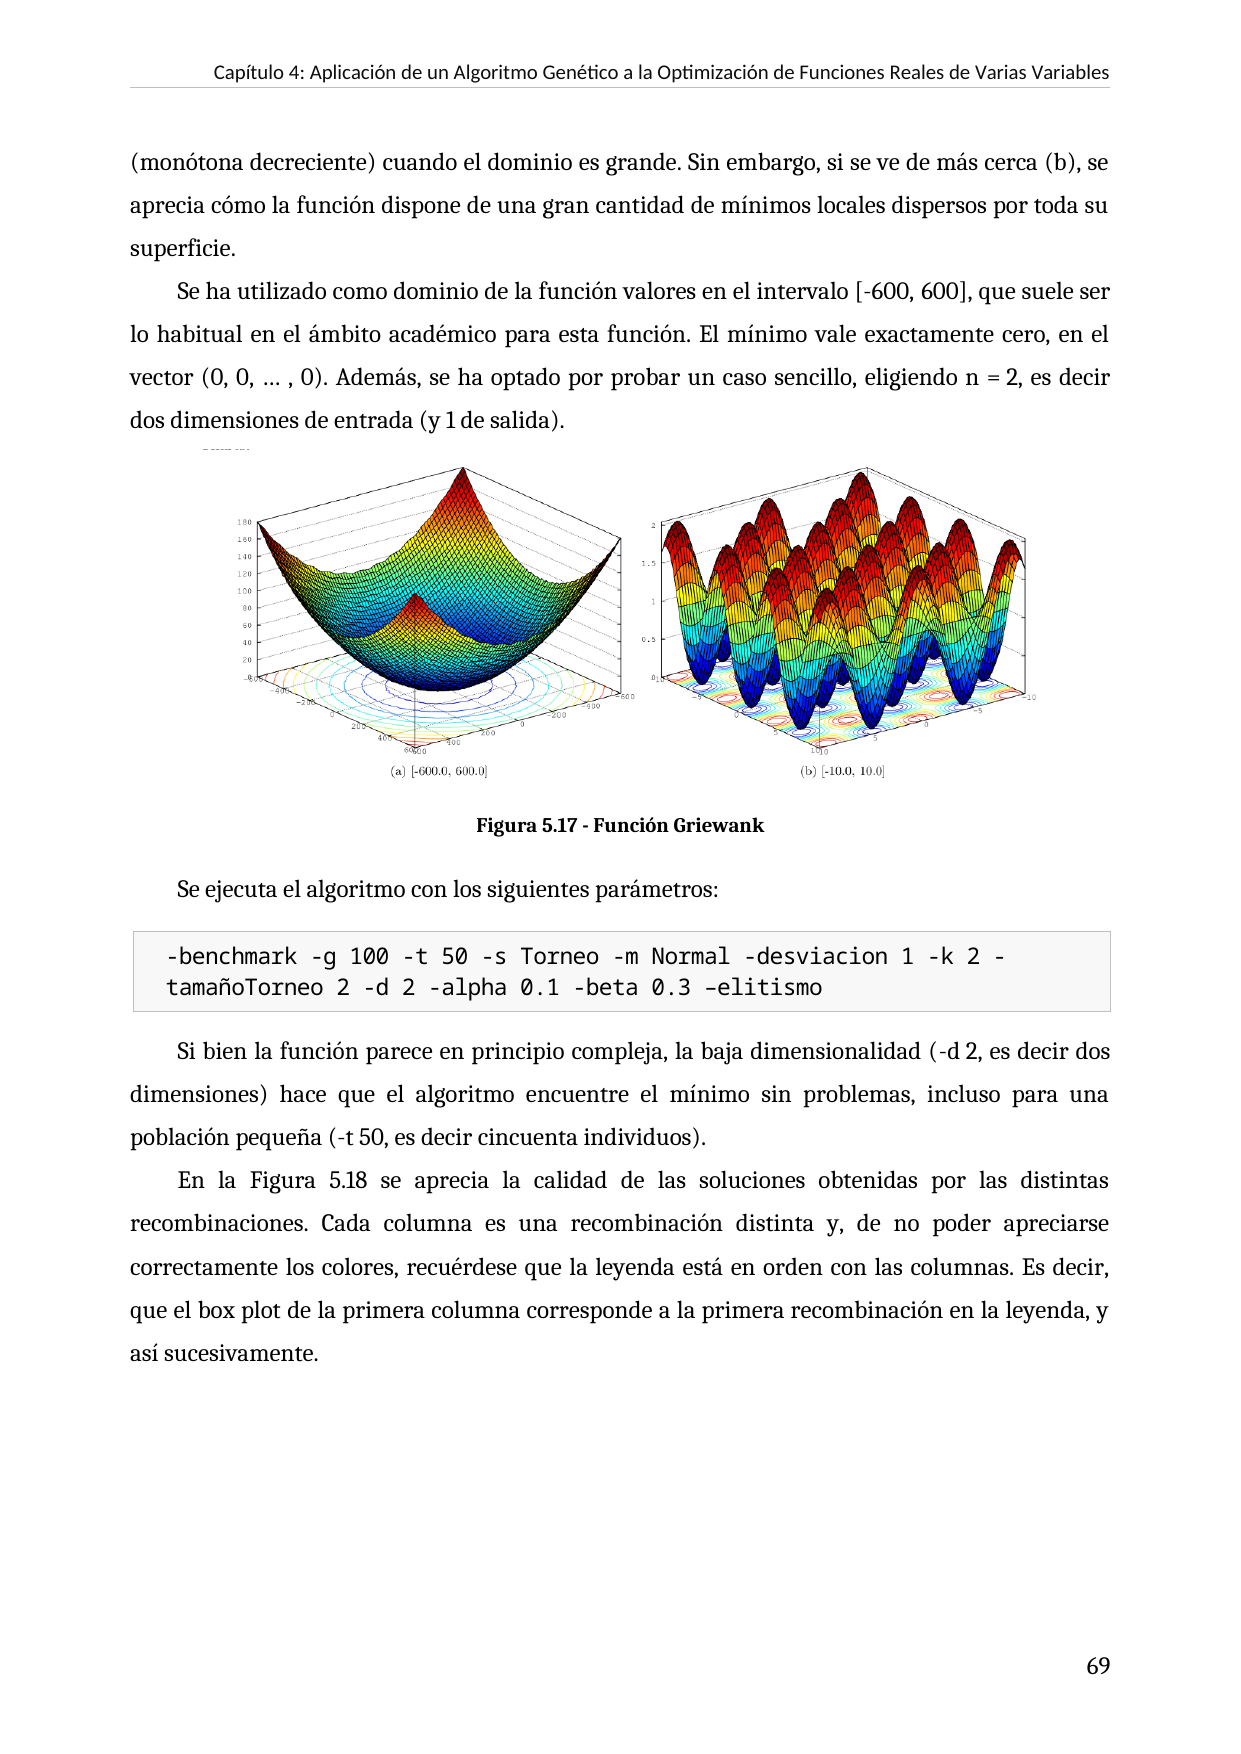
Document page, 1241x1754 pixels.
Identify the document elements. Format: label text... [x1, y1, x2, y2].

text Si bien la función parece en principio compleja, la baja dimensionalidad (-d 2, es decir dos dimensiones) hace que el algoritmo encuentre el mínimo sin problemas, incluso para una población pequeña (-t 50, es decir cincuenta individuos). [130, 1037, 1110, 1152]
picture [188, 449, 1052, 788]
text Se ejecuta el algoritmo con los siguientes parámetros: [130, 875, 1110, 904]
text Se ha utilizado como dominio de la función valores en el intervalo [-600, 600], que suele ser lo habitual en el ámbito académico para esta función. El mínimo vale exactamente cero, en el vector (0, 0, … , 0). Además, se ha optado por probar un caso sencillo, eligiendo n = 2, es decir dos dimensiones de entrada (y 1 de salida). [130, 277, 1110, 435]
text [130, 148, 1110, 263]
text -benchmark -g 100 -t 50 -s Torneo -m Normal -desviacion 1 -k 2 -tamañoTorneo 2 -d 2 -alpha 0.1 -beta 0.3 –elitismo [134, 932, 1110, 1011]
